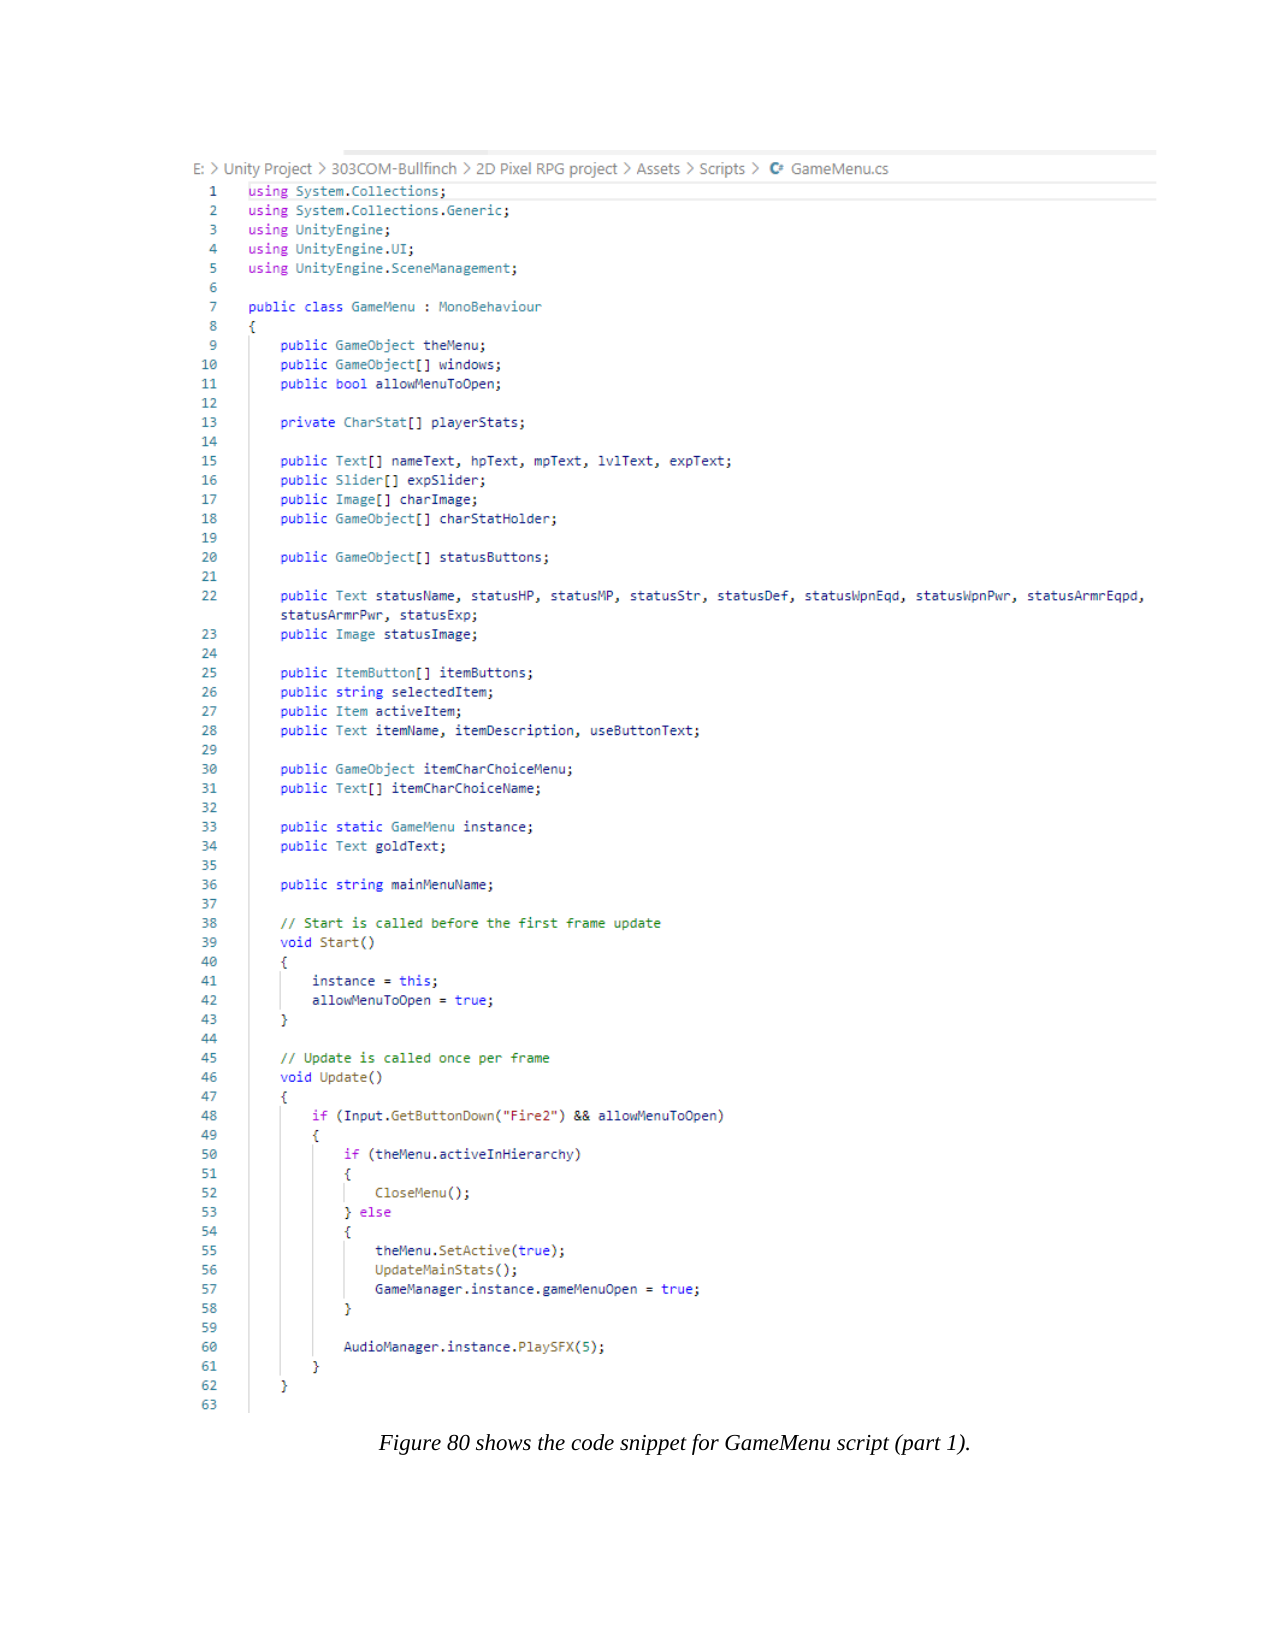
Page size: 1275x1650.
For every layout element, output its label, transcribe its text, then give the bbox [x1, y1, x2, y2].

picture [181, 150, 1157, 1413]
text Figure 80 shows the code snippet for GameMenu script (part 1). [194, 1429, 1125, 1455]
